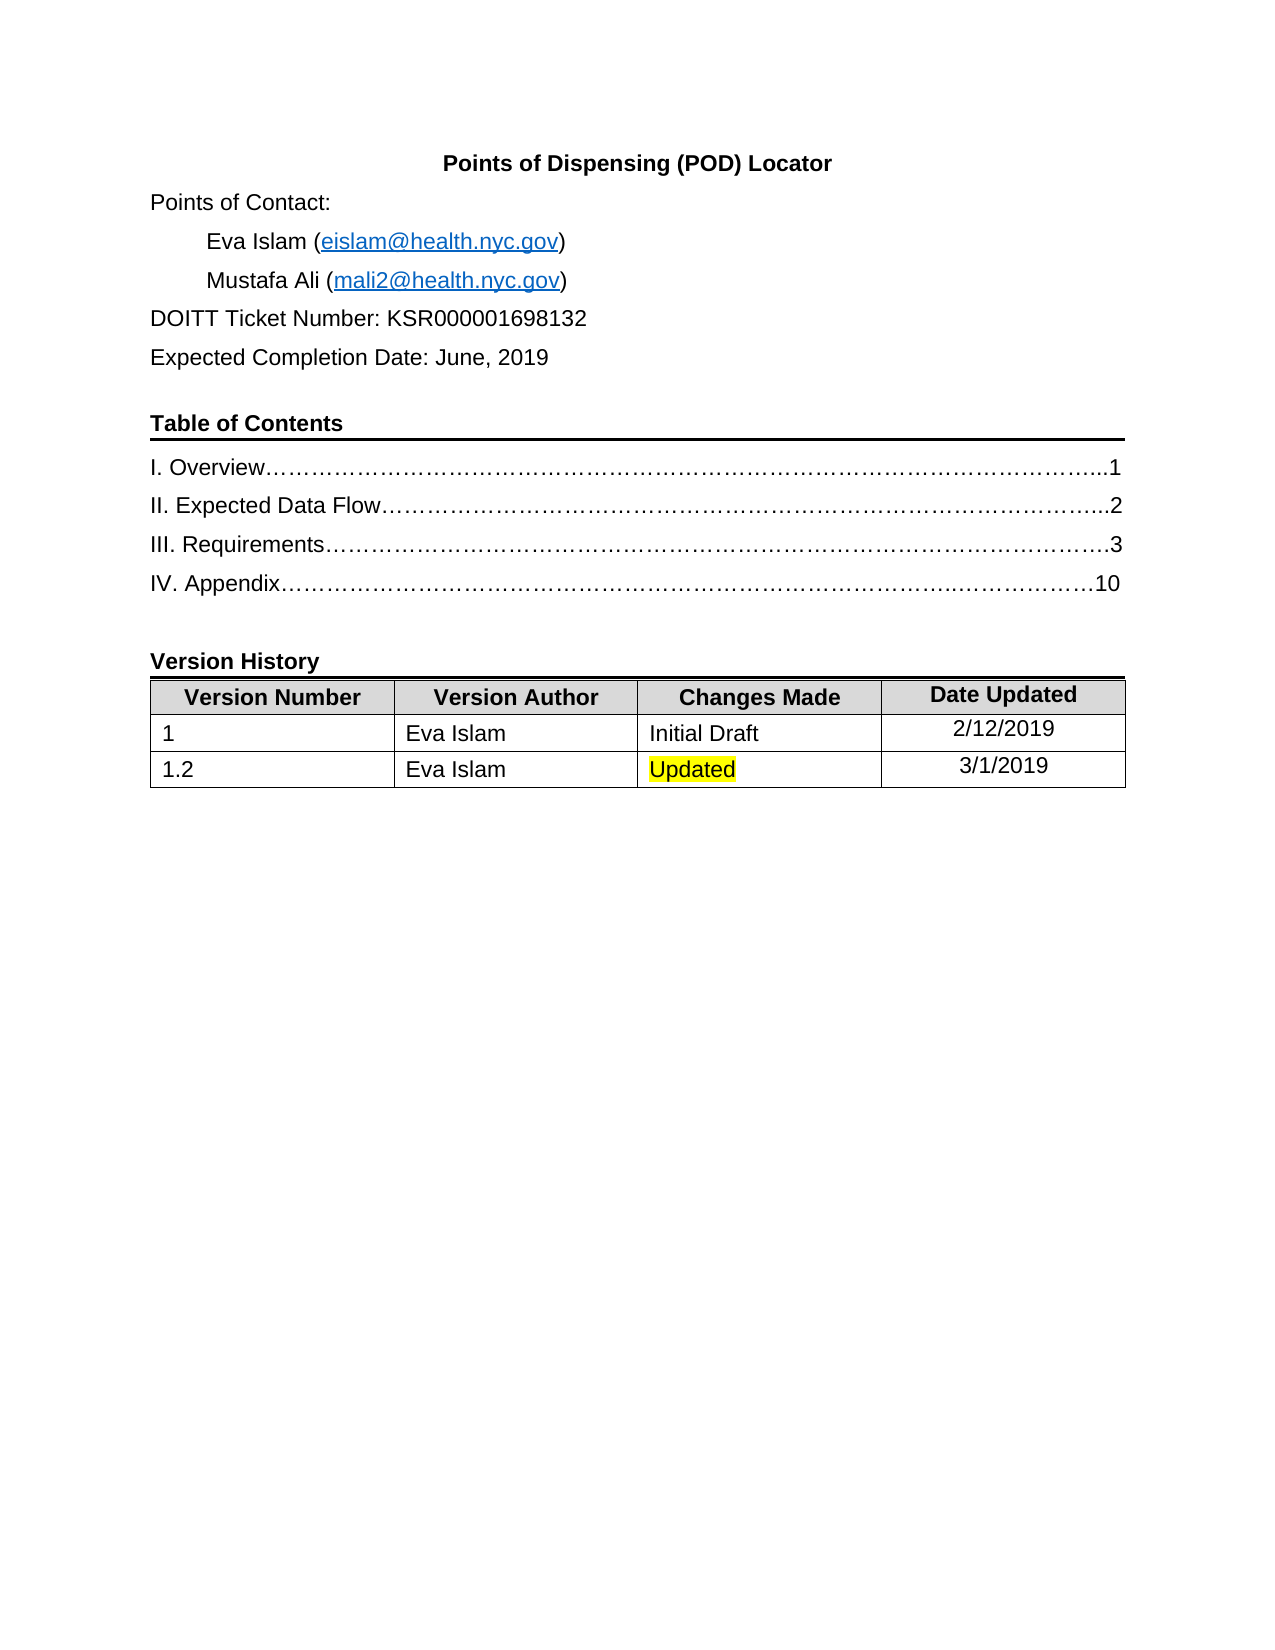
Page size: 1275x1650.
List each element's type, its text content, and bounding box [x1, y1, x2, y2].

table_cell Eva Islam [395, 752, 637, 787]
text IV. Appendix……………………………………………………………………………..………………10 [150, 570, 1125, 596]
text I. Overview………………………………………………………………………………………………...1 [150, 453, 1125, 480]
table_cell 2/12/2019 [882, 715, 1125, 751]
text Version History [150, 648, 1125, 676]
text Eva Islam (eislam@health.nyc.gov) [150, 228, 1125, 254]
text DOITT Ticket Number: KSR000001698132 [150, 305, 1125, 332]
table_cell 3/1/2019 [882, 752, 1125, 787]
table_cell 1 [151, 715, 394, 751]
text Mustafa Ali (mali2@health.nyc.gov) [150, 267, 1125, 293]
table_cell Eva Islam [395, 715, 637, 751]
table_cell Updated [638, 752, 881, 787]
text III. Requirements………………………………………………………………………………………….3 [150, 531, 1125, 558]
table_cell Initial Draft [638, 715, 881, 751]
table_cell 1.2 [151, 752, 394, 787]
text Points of Contact: [150, 189, 1125, 215]
text Table of Contents [150, 409, 1125, 438]
table_header Version Number [151, 681, 394, 714]
table_header Date Updated [882, 681, 1125, 714]
text II. Expected Data Flow…………………………………………………………………………………...2 [150, 492, 1125, 519]
table_header Version Author [395, 681, 637, 714]
text Points of Dispensing (POD) Locator [150, 150, 1125, 176]
text Expected Completion Date: June, 2019 [150, 344, 1125, 371]
table_header Changes Made [638, 681, 881, 714]
